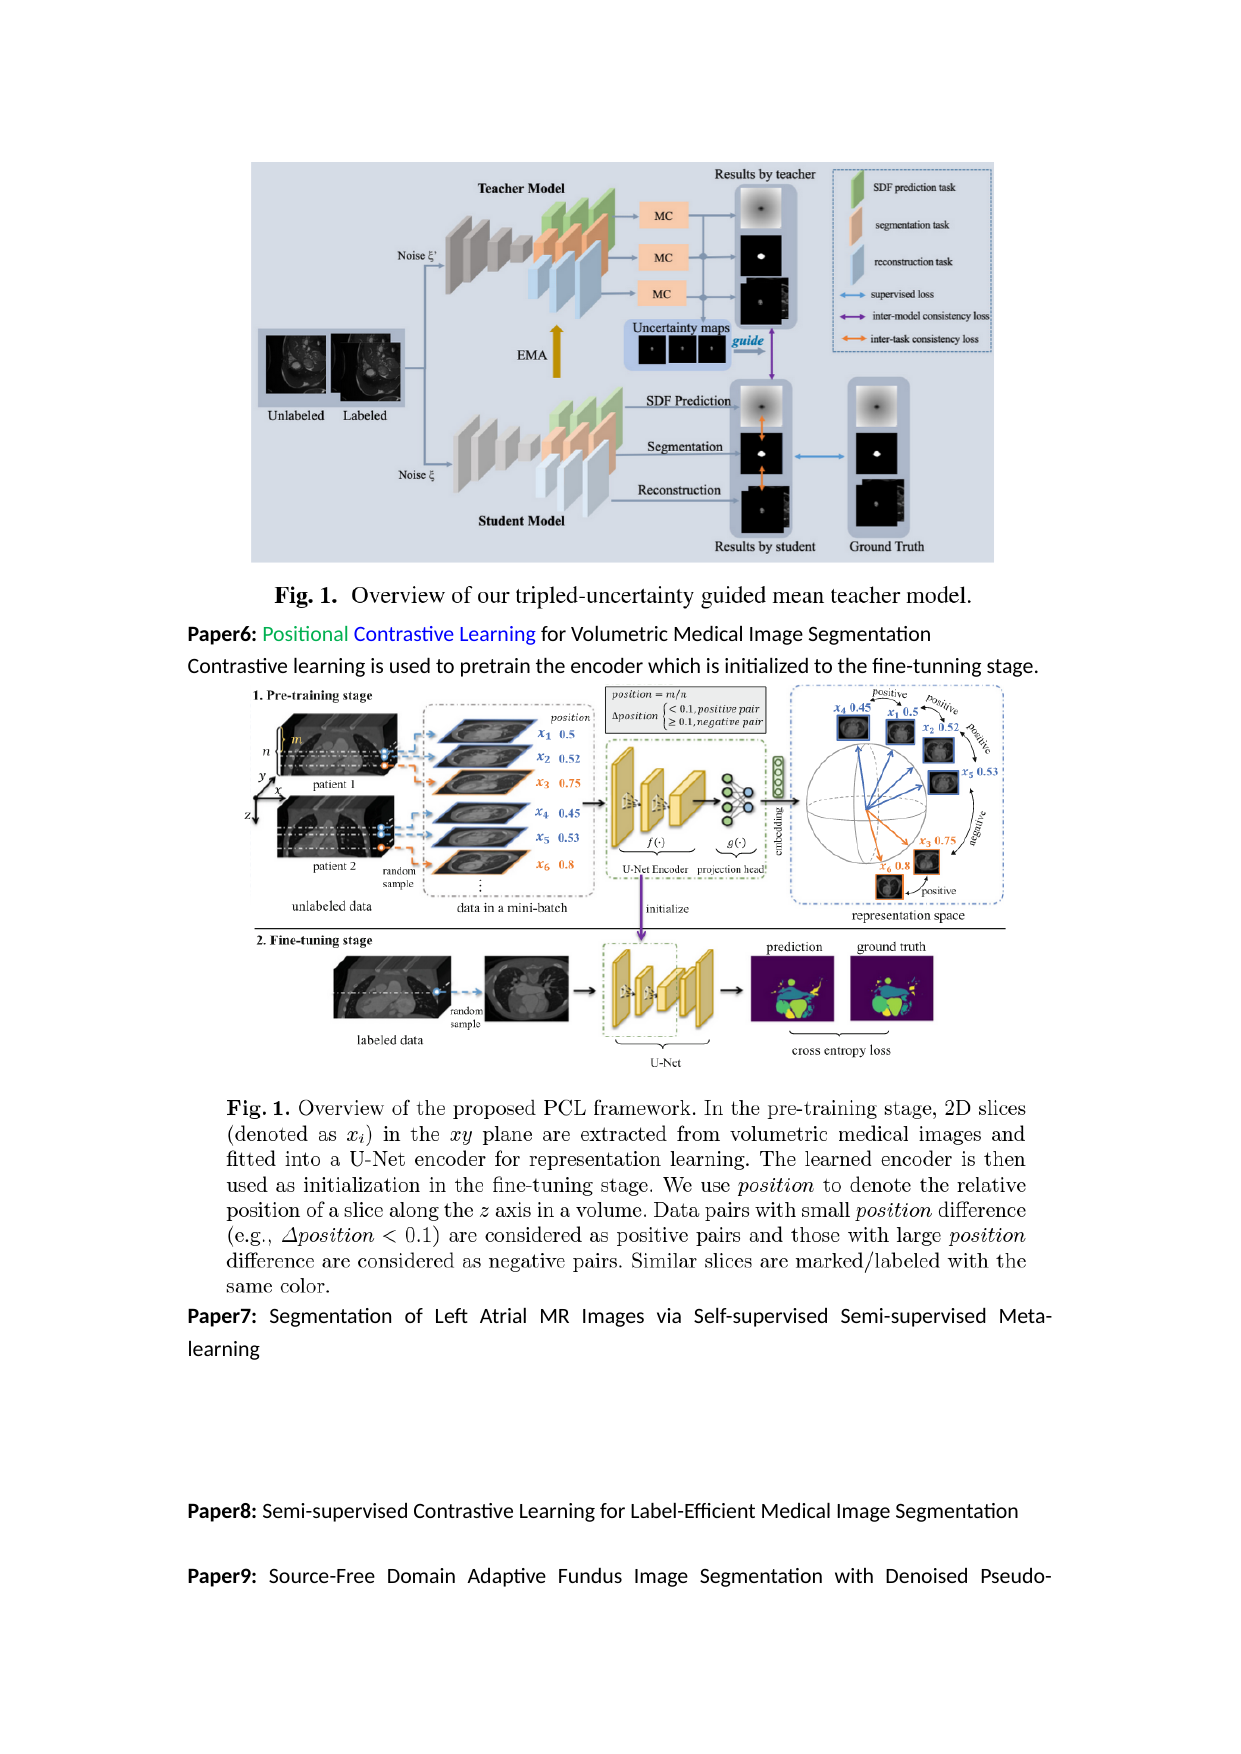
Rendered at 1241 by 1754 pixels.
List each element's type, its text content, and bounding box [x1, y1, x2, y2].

text Paper7: Segmentation of Left Atrial MR Images via Self-supervised Semi-supervised Meta-learning [187, 1299, 1053, 1364]
picture [207, 682, 1033, 1299]
text Contrastive learning is used to pretrain the encoder which is initialized to the fine-tunning stage. [187, 649, 1053, 682]
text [187, 1559, 1053, 1592]
text Paper8: Semi-supervised Contrastive Learning for Label-Eﬃcient Medical Image Segmentation [187, 1494, 1053, 1527]
text Paper6: Positional Contrastive Learning for Volumetric Medical Image Segmentation [187, 617, 1053, 649]
picture [246, 162, 995, 609]
